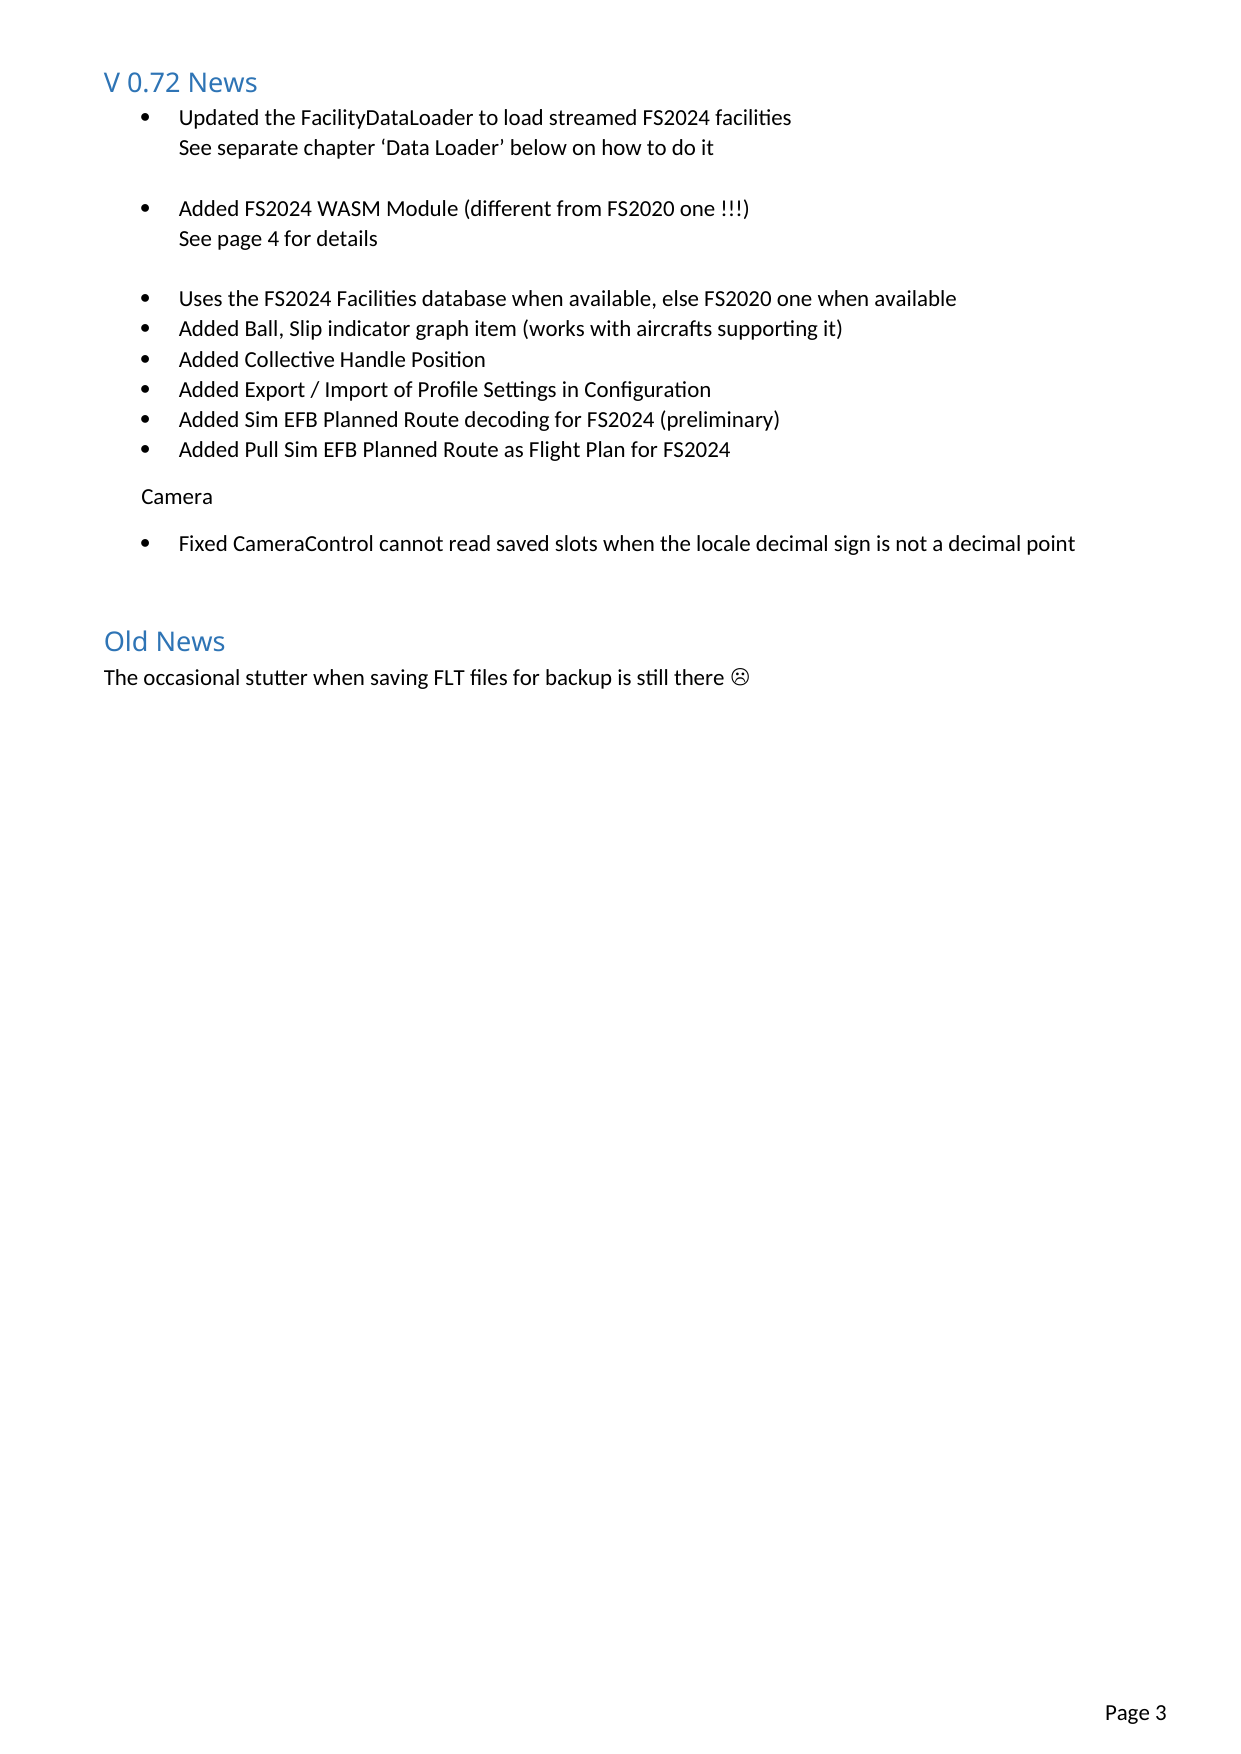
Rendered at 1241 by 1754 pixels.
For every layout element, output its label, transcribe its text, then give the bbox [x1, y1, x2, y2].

list Fixed CameraControl cannot read saved slots when the locale decimal sign is not a decimal point [141, 529, 1167, 557]
list Updated the FacilityDataLoader to load streamed FS2024 facilities See separate chapter ‘Data Loader’ below on how to do it [141, 103, 1167, 191]
subtitle Old News [103, 623, 1167, 660]
list Added Pull Sim EFB Planned Route as Flight Plan for FS2024 [141, 435, 1167, 463]
list Added Ball, Slip indicator graph item (works with aircrafts supporting it) [141, 314, 1167, 342]
list Added Collective Handle Position [141, 345, 1167, 373]
list Uses the FS2024 Facilities database when available, else FS2020 one when available [141, 284, 1167, 312]
list Added Export / Import of Profile Settings in Configuration [141, 375, 1167, 403]
list Added FS2024 WASM Module (different from FS2020 one !!!) See page 4 for details [141, 194, 1167, 282]
text The occasional stutter when saving FLT files for backup is still there [103, 663, 1167, 691]
list Added Sim EFB Planned Route decoding for FS2024 (preliminary) [141, 405, 1167, 433]
text Camera [141, 482, 1167, 510]
subtitle V 0.72 News [103, 63, 1167, 100]
